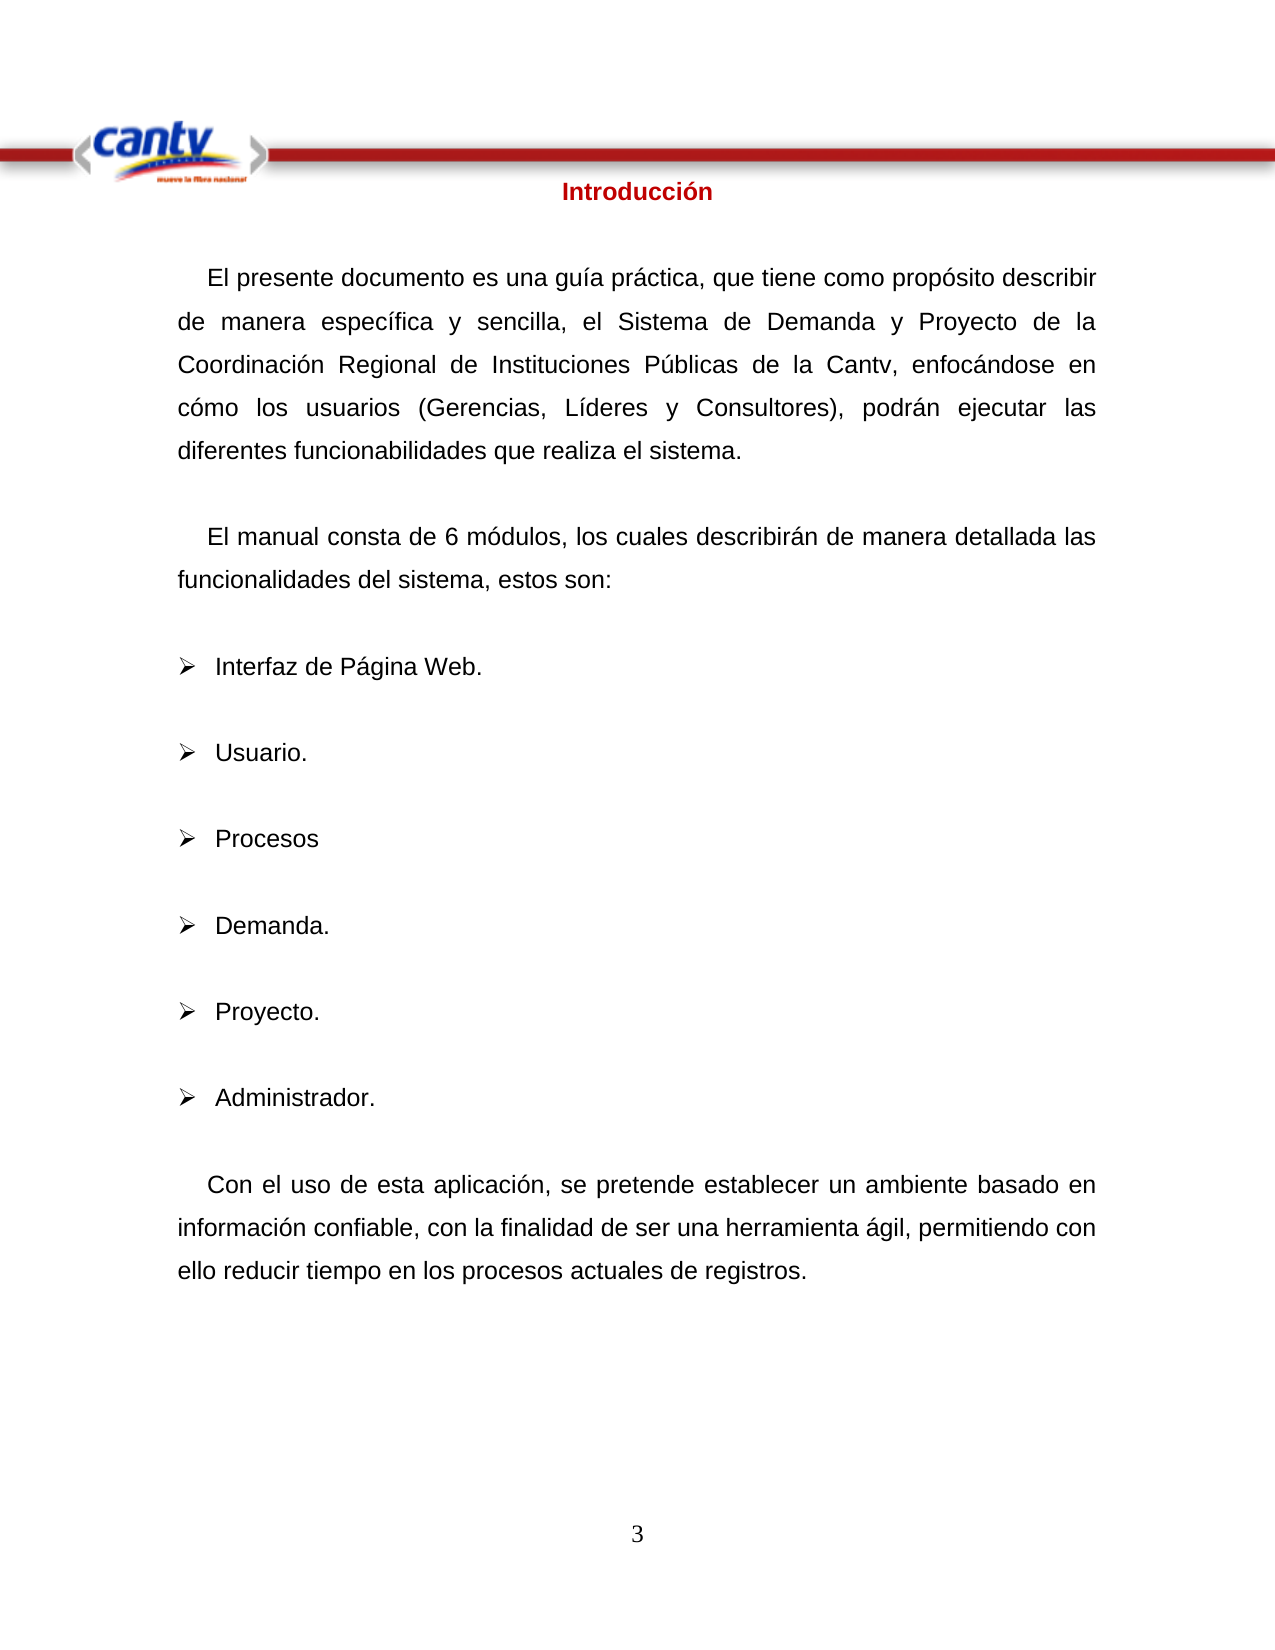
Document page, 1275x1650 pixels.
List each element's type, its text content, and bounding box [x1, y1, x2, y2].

picture [0, 108, 1275, 201]
text El manual consta de 6 módulos, los cuales describirán de manera detallada las funcionalidades del sistema, estos son: [177, 522, 1098, 594]
text El presente documento es una guía práctica, que tiene como propósito describir de manera específica y sencilla, el Sistema de Demanda y Proyecto de la Coordinación Regional de Instituciones Públicas de la Cantv, enfocándose en cómo los usuarios (Gerencias, Líderes y Consultores), podrán ejecutar las diferentes funcionabilidades que realiza el sistema. [177, 263, 1098, 465]
list Usuario. [177, 738, 1098, 767]
list Proyecto. [177, 997, 1098, 1026]
list Procesos [177, 824, 1098, 853]
text Con el uso de esta aplicación, se pretende establecer un ambiente basado en información confiable, con la finalidad de ser una herramienta ágil, permitiendo con ello reducir tiempo en los procesos actuales de registros. [177, 1170, 1098, 1285]
text Introducción [177, 177, 1098, 206]
list Demanda. [177, 911, 1098, 939]
list Administrador. [177, 1083, 1098, 1112]
list Interfaz de Página Web. [177, 652, 1098, 680]
